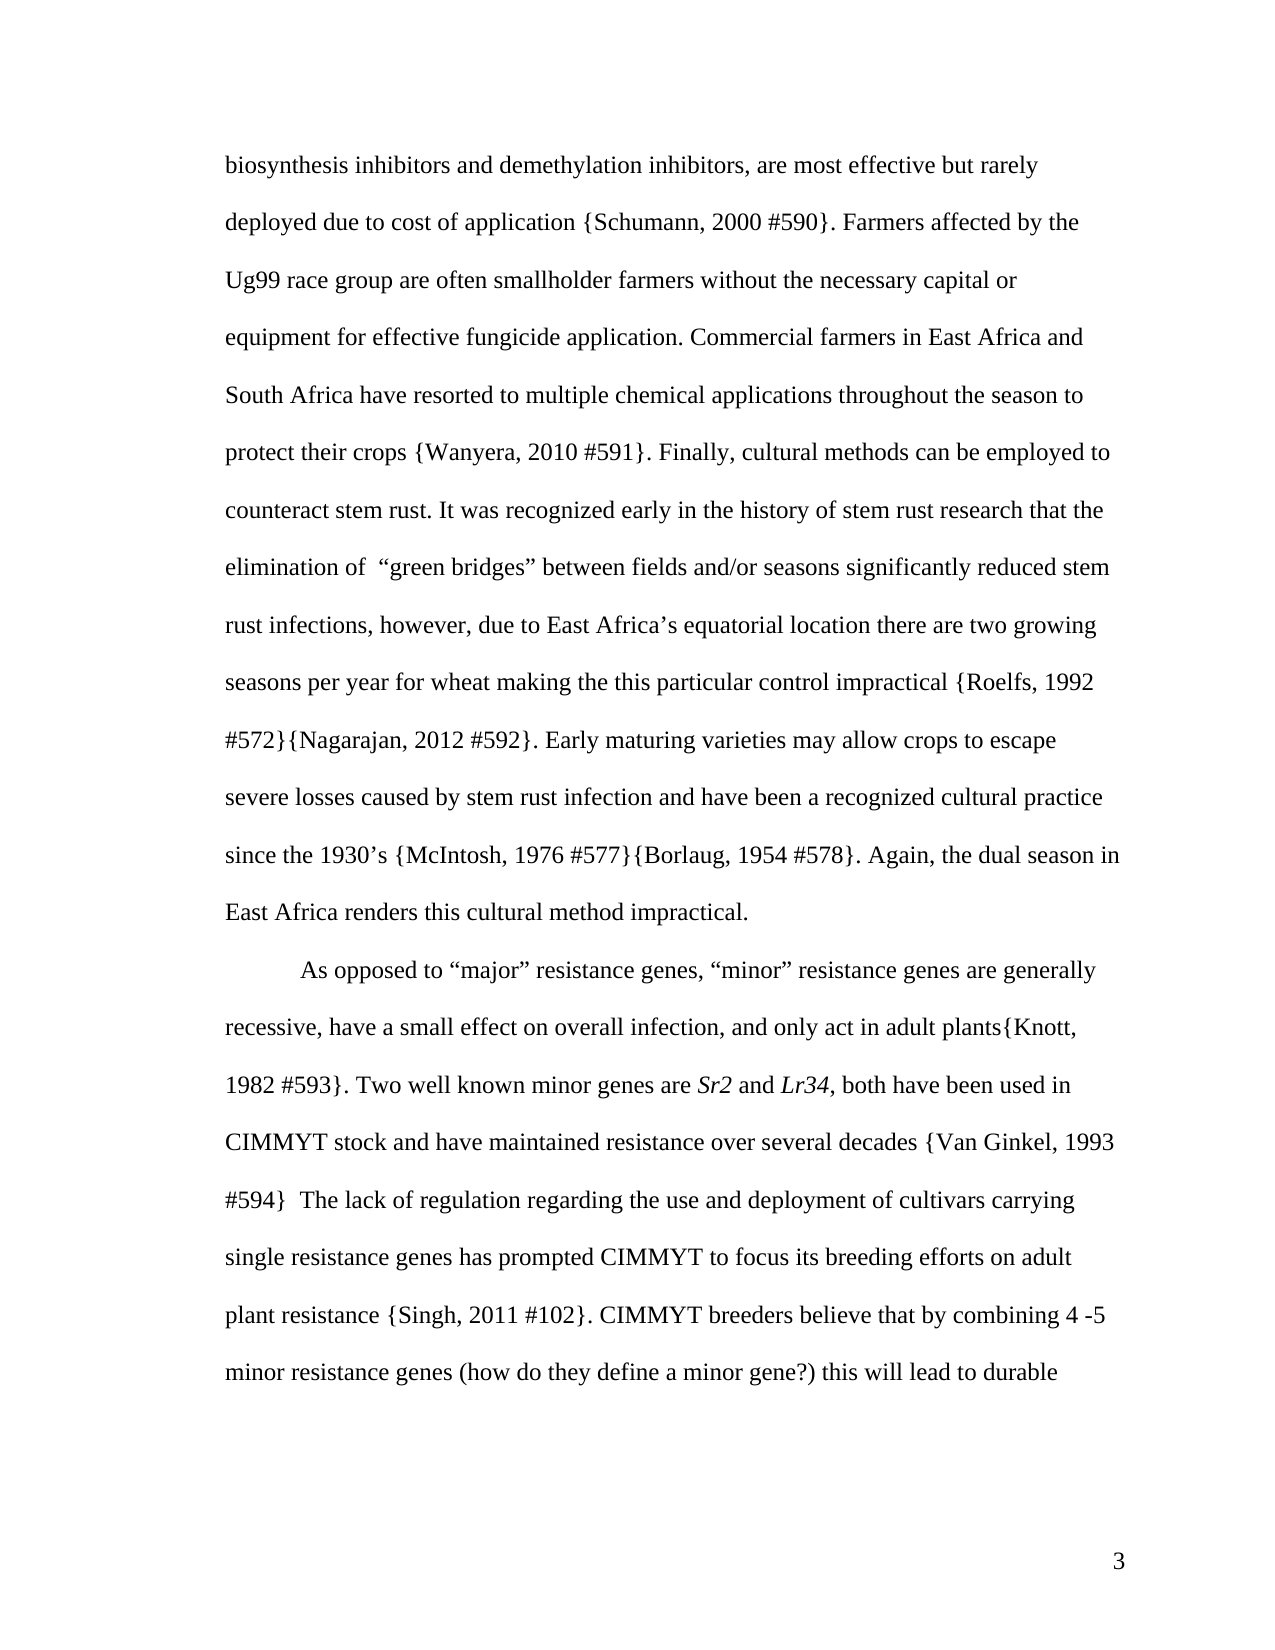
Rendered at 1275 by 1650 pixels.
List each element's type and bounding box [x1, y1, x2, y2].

text [225, 150, 1125, 926]
text [225, 955, 1125, 1386]
